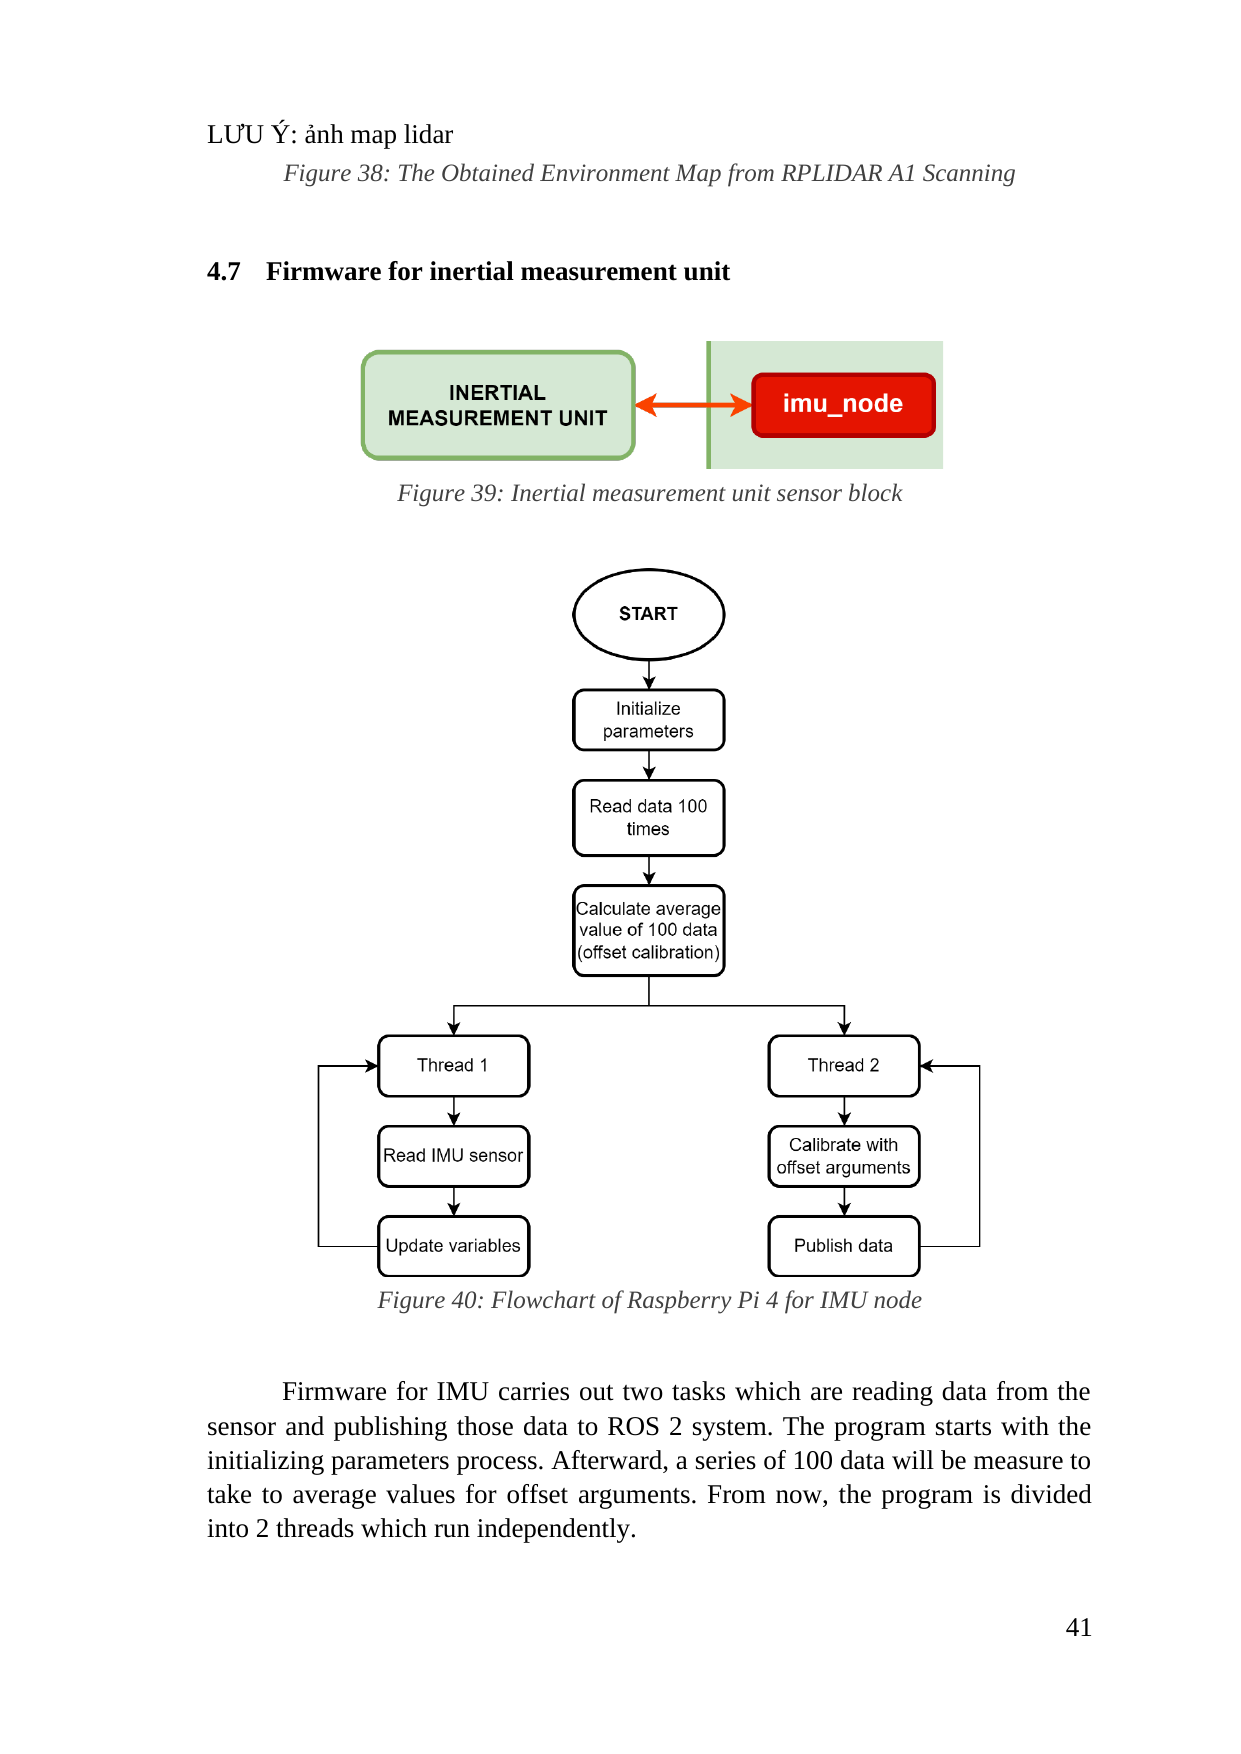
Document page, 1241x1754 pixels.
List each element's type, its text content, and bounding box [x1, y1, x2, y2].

text LƯU Ý: ảnh map lidar [207, 118, 1092, 149]
subtitle Firmware for inertial measurement unit [207, 255, 1092, 286]
picture [307, 567, 992, 1277]
picture [356, 341, 944, 469]
text Firmware for IMU carries out two tasks which are reading data from the sensor and publishing those data to ROS 2 system. The program starts with the initializing parameters process. Afterward, a series of 100 data will be measure to take to average values for offset arguments. From now, the program is divided into 2 threads which run independently. [207, 1376, 1092, 1543]
